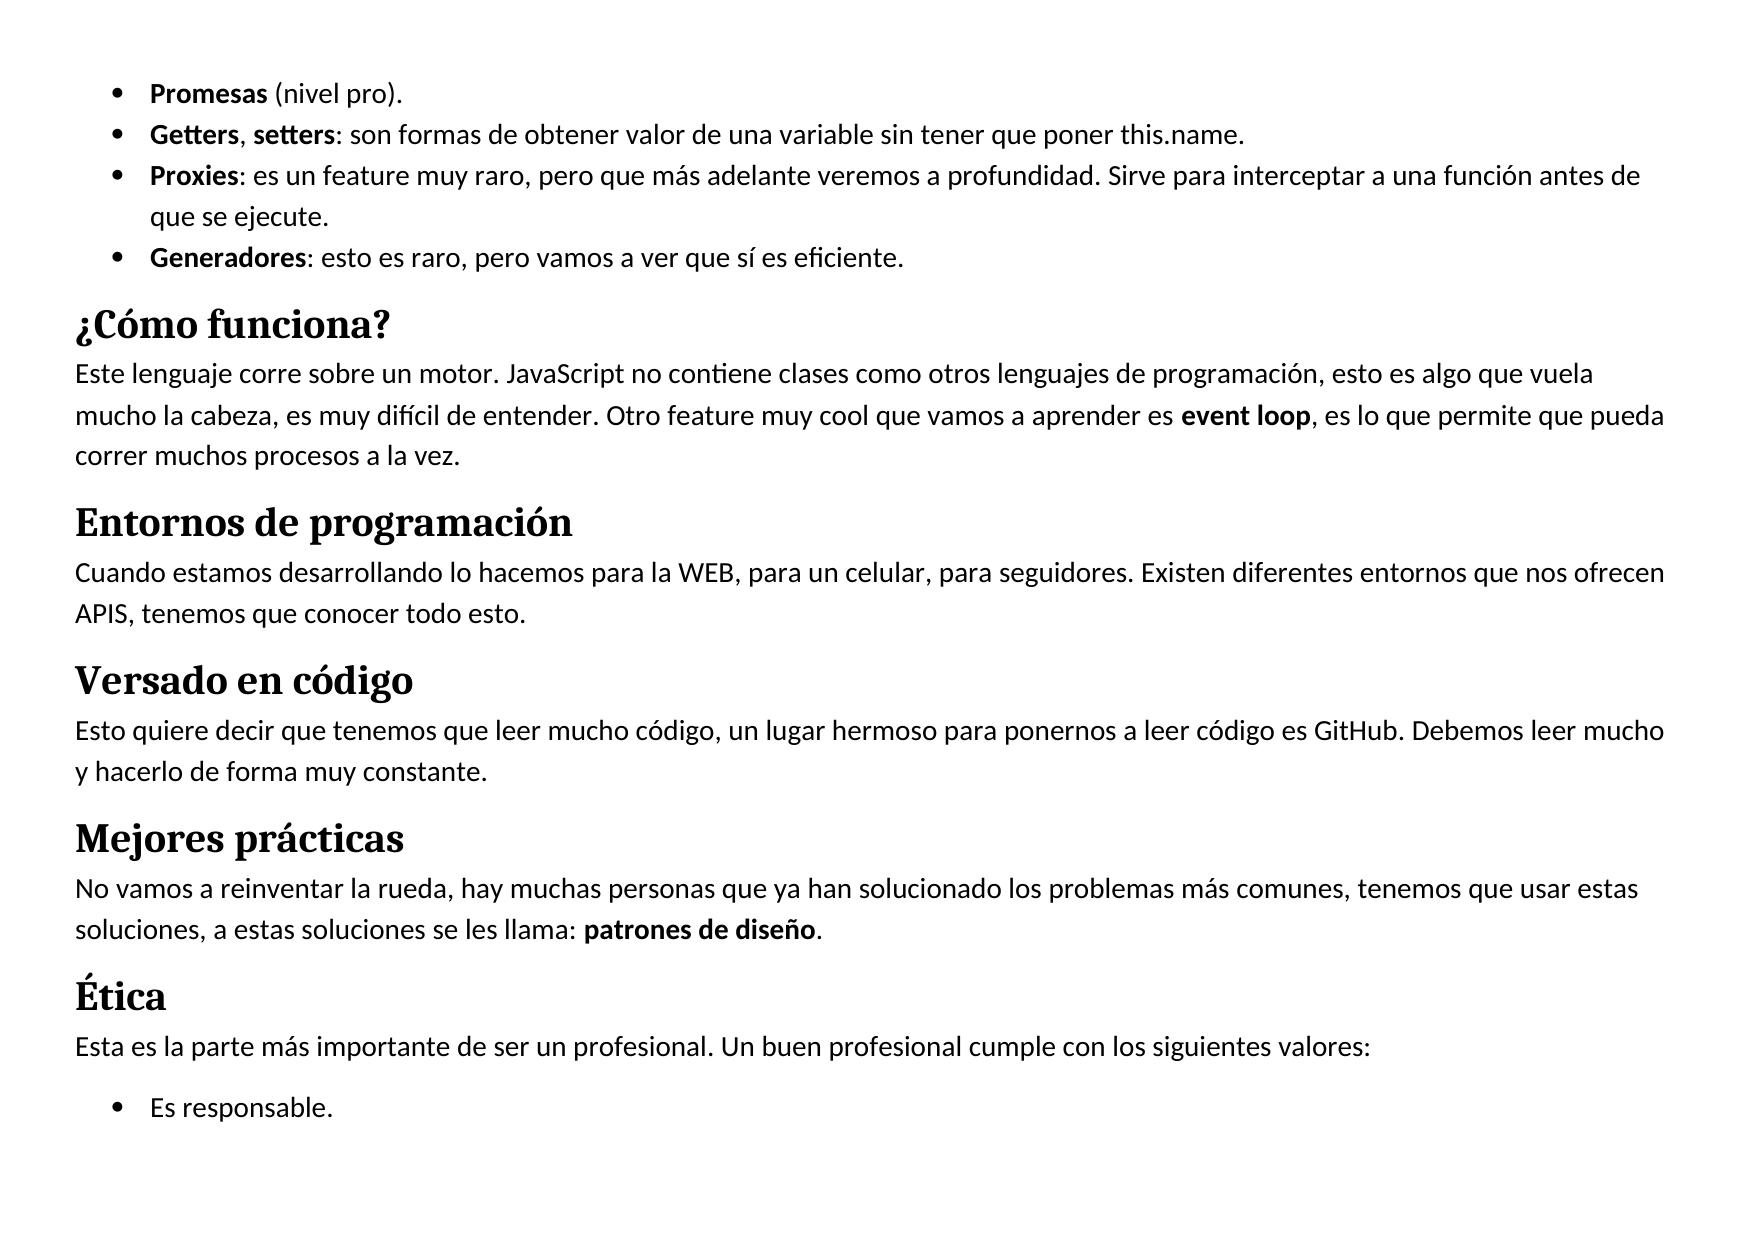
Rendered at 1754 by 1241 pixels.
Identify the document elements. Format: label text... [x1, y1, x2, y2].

text Esta es la parte más importante de ser un profesional. Un buen profesional cumple con los siguientes valores: [75, 1028, 1679, 1063]
text Cuando estamos desarrollando lo hacemos para la WEB, para un celular, para seguidores. Existen diferentes entornos que nos ofrecen APIS, tenemos que conocer todo esto. [75, 554, 1679, 631]
list Getters, setters: son formas de obtener valor de una variable sin tener que poner this.name. [112, 116, 1679, 152]
text Esto quiere decir que tenemos que leer mucho código, un lugar hermoso para ponernos a leer código es GitHub. Debemos leer mucho y hacerlo de forma muy constante. [75, 712, 1679, 789]
text Este lenguaje corre sobre un motor. JavaScript no contiene clases como otros lenguajes de programación, esto es algo que vuela mucho la cabeza, es muy difícil de entender. Otro feature muy cool que vamos a aprender es event loop, es lo que permite que pueda correr muchos procesos a la vez. [75, 356, 1679, 473]
text No vamos a reinventar la rueda, hay muchas personas que ya han solucionado los problemas más comunes, tenemos que usar estas soluciones, a estas soluciones se les llama: patrones de diseño. [75, 870, 1679, 947]
subtitle Entornos de programación [75, 499, 1679, 547]
subtitle Mejores prácticas [75, 815, 1679, 863]
subtitle ¿Cómo funciona? [75, 301, 1679, 348]
list Promesas (nivel pro). [112, 75, 1679, 111]
subtitle Ética [75, 973, 1679, 1021]
list Generadores: esto es raro, pero vamos a ver que sí es eficiente. [112, 239, 1679, 274]
list Proxies: es un feature muy raro, pero que más adelante veremos a profundidad. Sirve para interceptar a una función antes de que se ejecute. [112, 157, 1679, 233]
subtitle Versado en código [75, 657, 1679, 705]
list Es responsable. [112, 1089, 1679, 1125]
